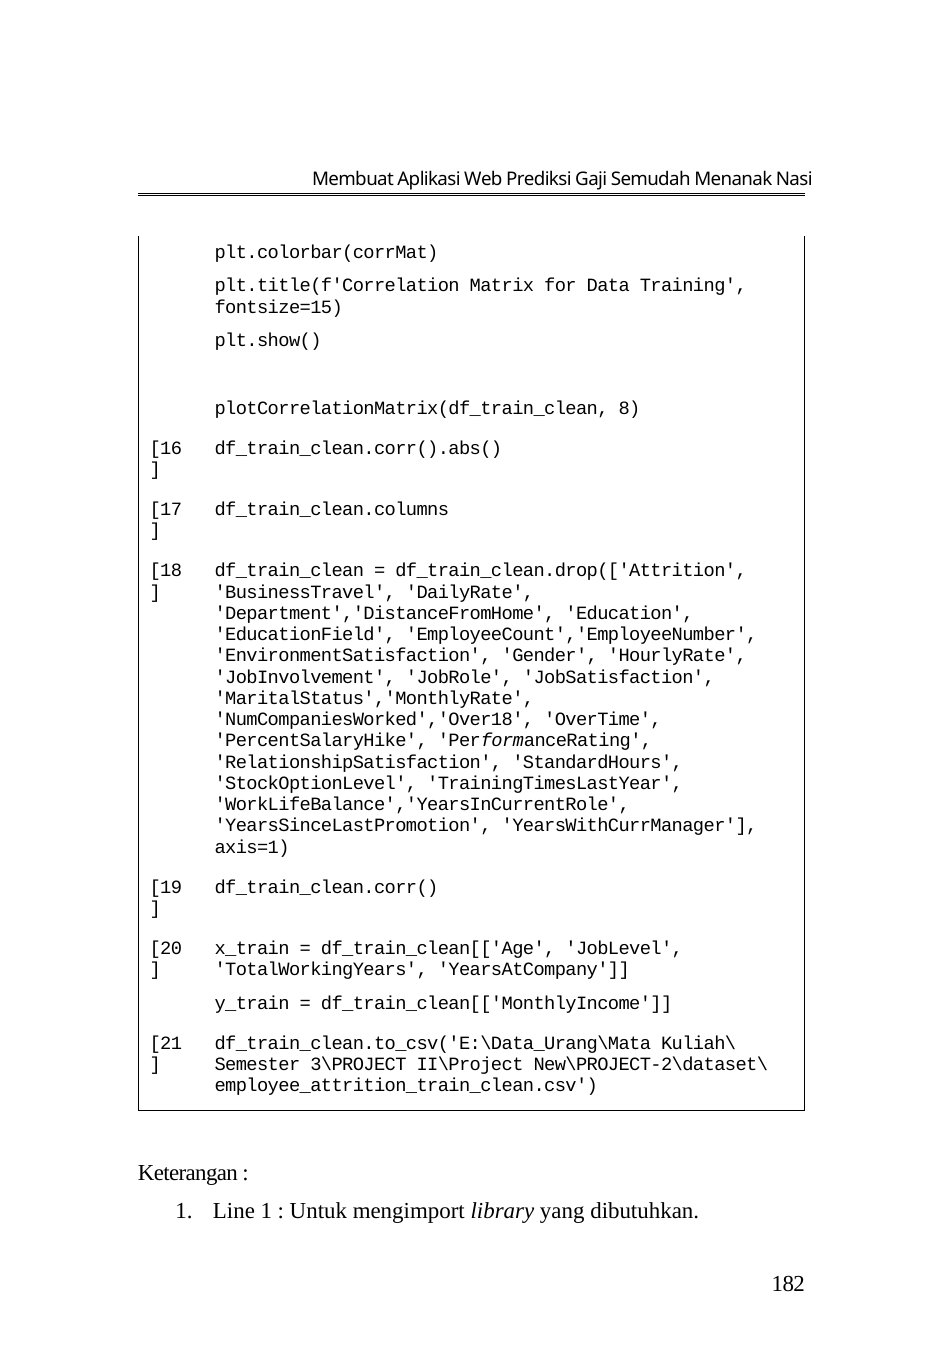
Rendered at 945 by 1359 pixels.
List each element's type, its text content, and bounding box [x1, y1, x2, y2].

list Line 1 : Untuk mengimport library yang dibutuhkan. [175, 1197, 805, 1224]
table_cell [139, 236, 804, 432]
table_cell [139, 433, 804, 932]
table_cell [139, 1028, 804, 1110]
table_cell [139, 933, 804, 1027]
text Keterangan : [138, 1158, 805, 1185]
